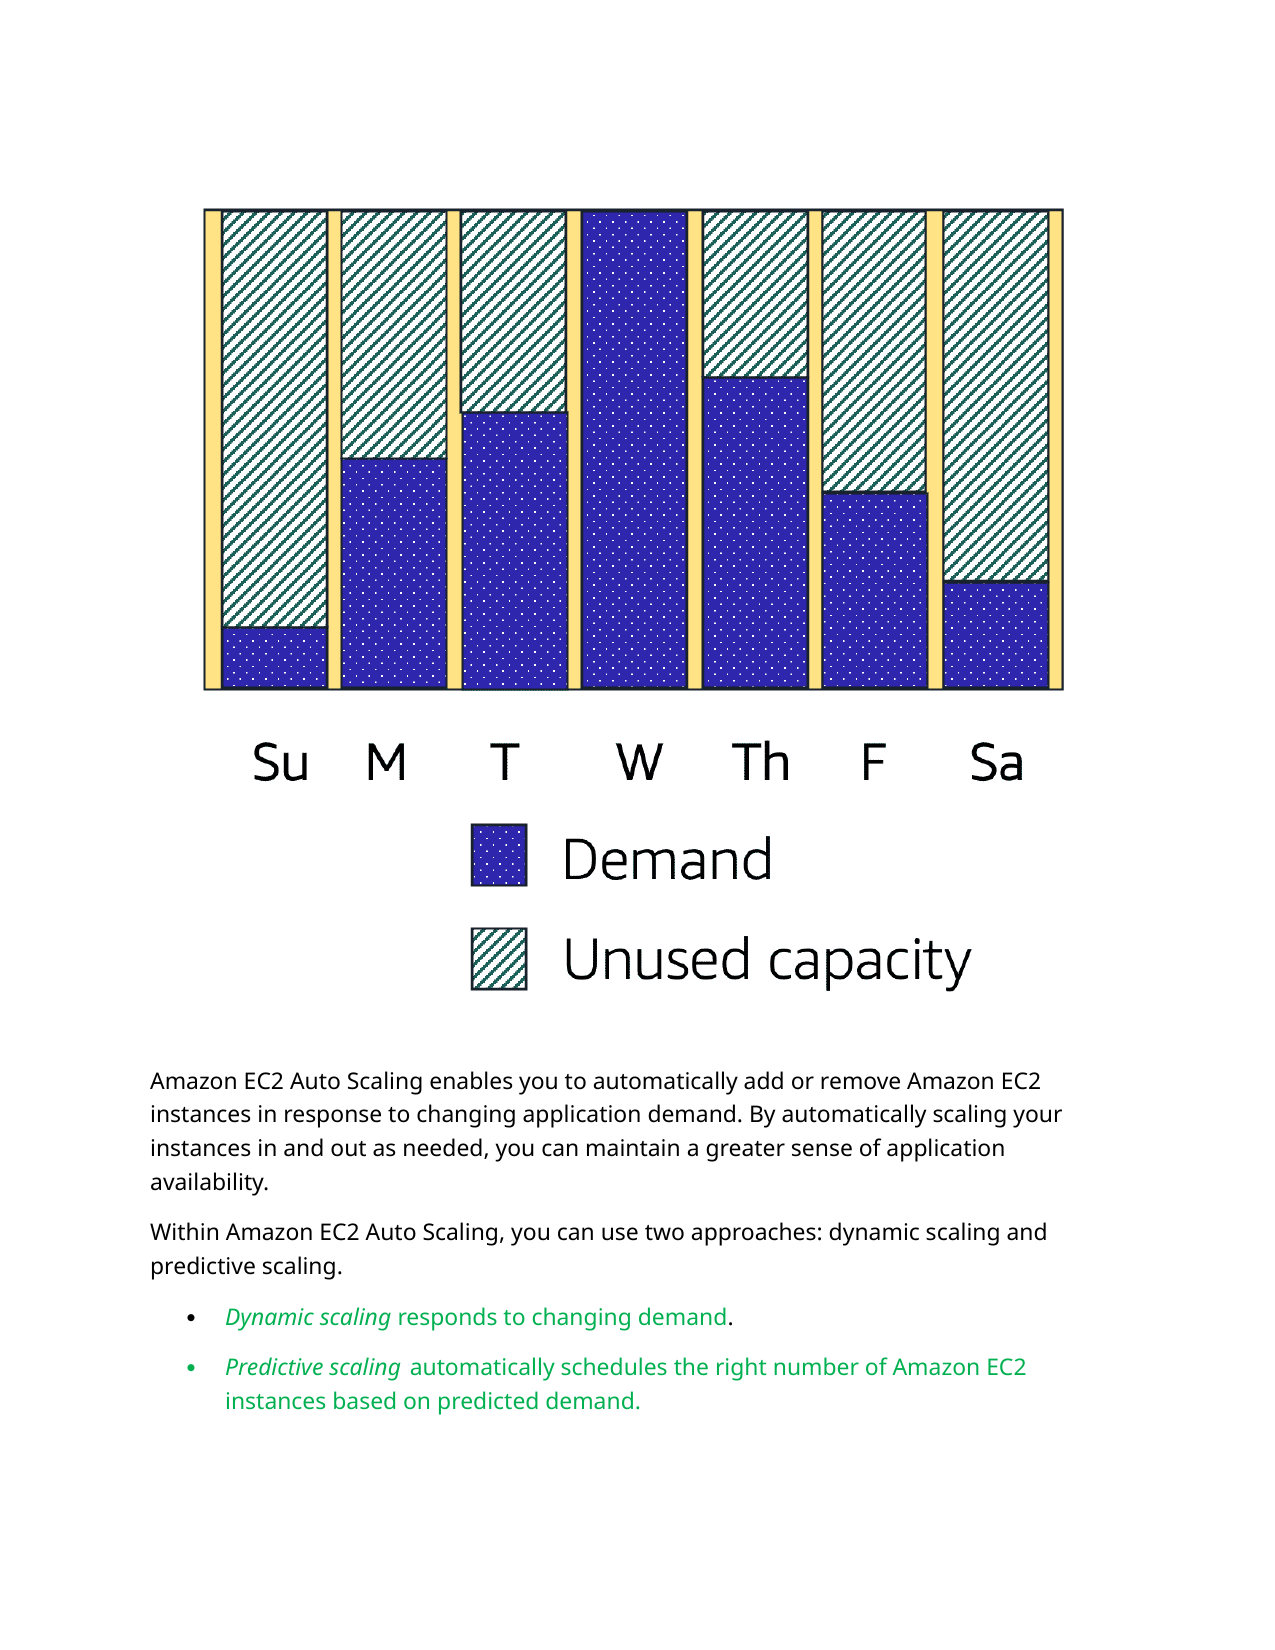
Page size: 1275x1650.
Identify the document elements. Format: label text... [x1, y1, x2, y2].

list Predictive scaling automatically schedules the right number of Amazon EC2 instances based on predicted demand. [187, 1351, 1125, 1416]
picture [150, 150, 1125, 1046]
text Within Amazon EC2 Auto Scaling, you can use two approaches: dynamic scaling and predictive scaling. [150, 1216, 1125, 1281]
text Amazon EC2 Auto Scaling enables you to automatically add or remove Amazon EC2 instances in response to changing application demand. By automatically scaling your instances in and out as needed, you can maintain a greater sense of application availability. [150, 1065, 1125, 1197]
list Dynamic scaling responds to changing demand. [187, 1301, 1125, 1332]
